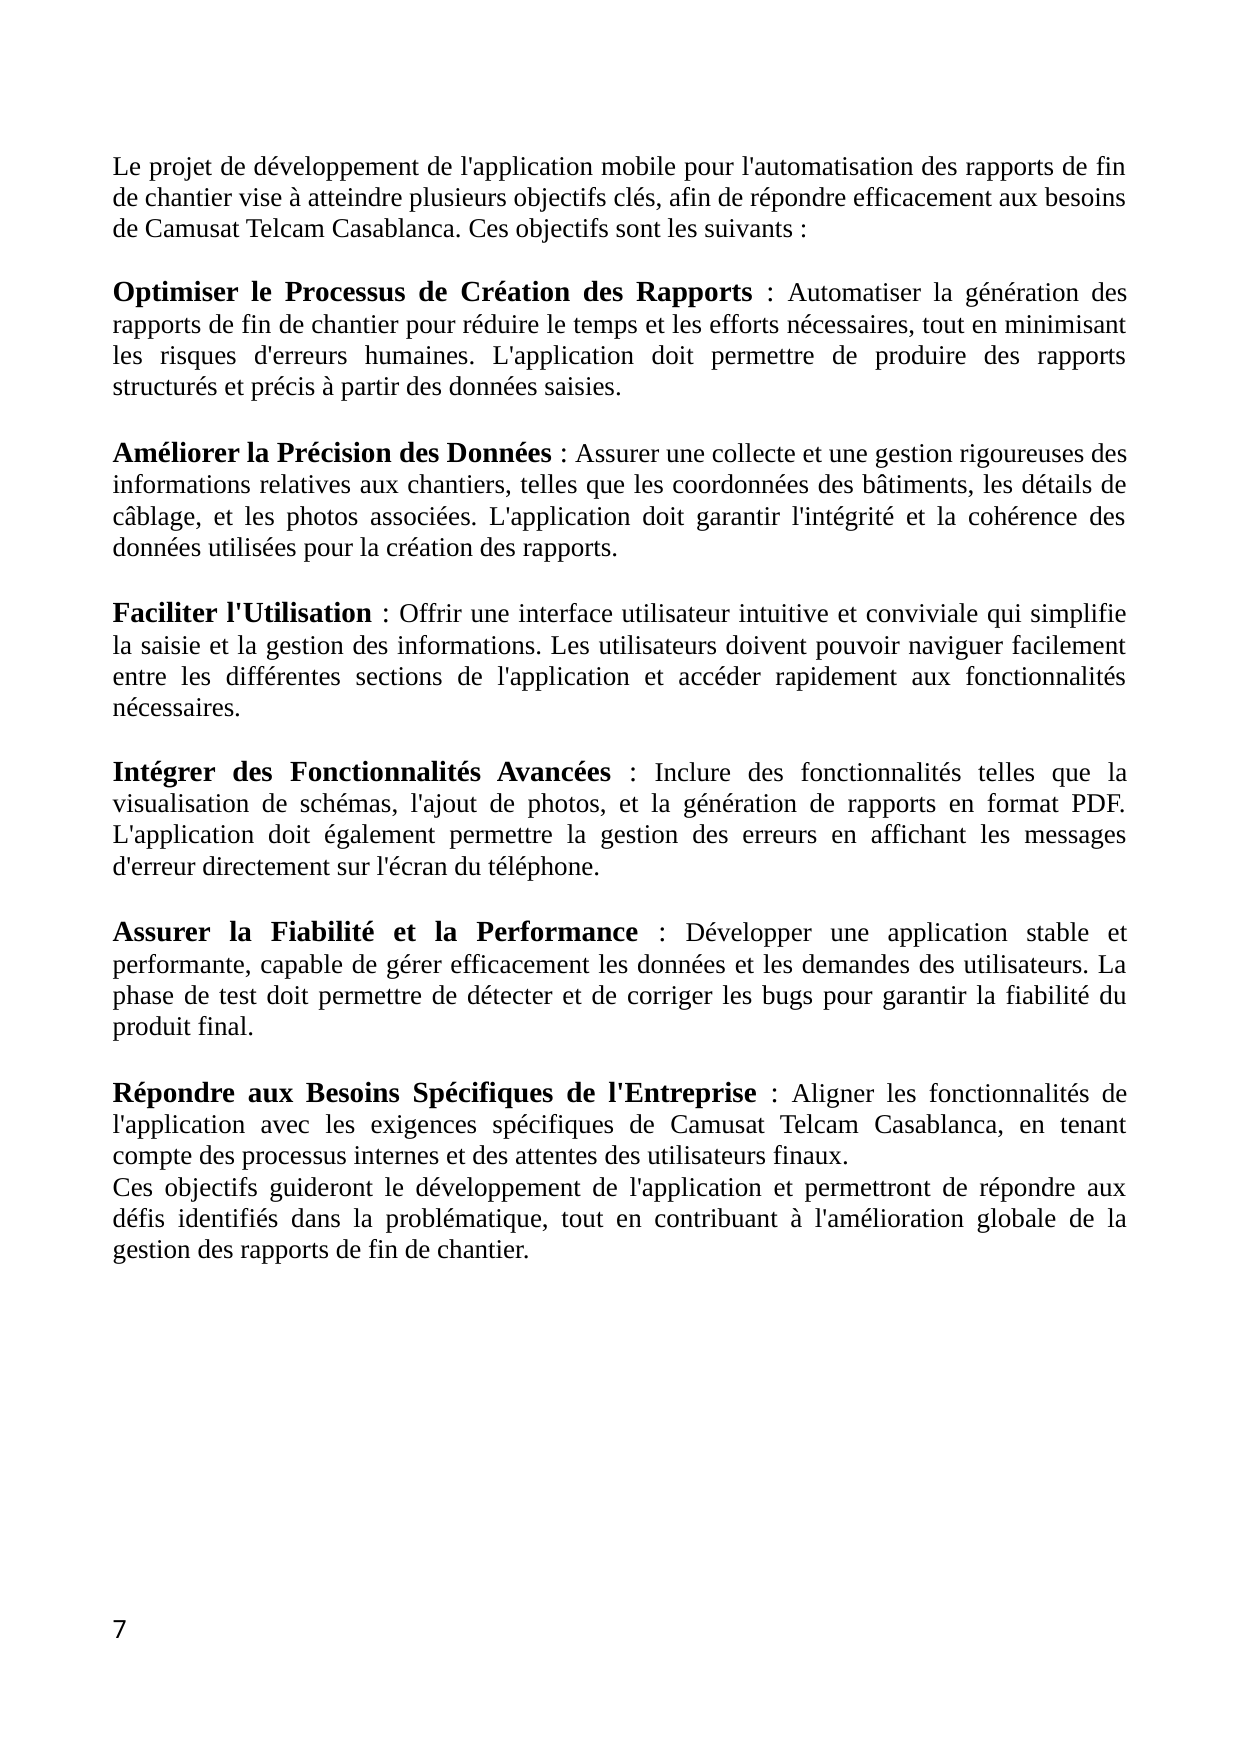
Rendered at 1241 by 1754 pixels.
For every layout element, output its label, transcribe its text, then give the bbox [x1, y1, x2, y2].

text Améliorer la Précision des Données : Assurer une collecte et une gestion rigoureuses des informations relatives aux chantiers, telles que les coordonnées des bâtiments, les détails de câblage, et les photos associées. L'application doit garantir l'intégrité et la cohérence des données utilisées pour la création des rapports. [112, 435, 1128, 562]
text Répondre aux Besoins Spécifiques de l'Entreprise : Aligner les fonctionnalités de l'application avec les exigences spécifiques de Camusat Telcam Casablanca, en tenant compte des processus internes et des attentes des utilisateurs finaux. [112, 1075, 1128, 1171]
text Ces objectifs guideront le développement de l'application et permettront de répondre aux défis identifiés dans la problématique, tout en contribuant à l'amélioration globale de la gestion des rapports de fin de chantier. [112, 1171, 1128, 1264]
text Assurer la Fiabilité et la Performance : Développer une application stable et performante, capable de gérer efficacement les données et les demandes des utilisateurs. La phase de test doit permettre de détecter et de corriger les bugs pour garantir la fiabilité du produit final. [112, 914, 1128, 1041]
text Intégrer des Fonctionnalités Avancées : Inclure des fonctionnalités telles que la visualisation de schémas, l'ajout de photos, et la génération de rapports en format PDF. L'application doit également permettre la gestion des erreurs en affichant les messages d'erreur directement sur l'écran du téléphone. [112, 754, 1128, 881]
text Le projet de développement de l'application mobile pour l'automatisation des rapports de fin de chantier vise à atteindre plusieurs objectifs clés, afin de répondre efficacement aux besoins de Camusat Telcam Casablanca. Ces objectifs sont les suivants : [112, 150, 1128, 243]
text Optimiser le Processus de Création des Rapports : Automatiser la génération des rapports de fin de chantier pour réduire le temps et les efforts nécessaires, tout en minimisant les risques d'erreurs humaines. L'application doit permettre de produire des rapports structurés et précis à partir des données saisies. [112, 274, 1128, 402]
text Faciliter l'Utilisation : Offrir une interface utilisateur intuitive et conviviale qui simplifie la saisie et la gestion des informations. Les utilisateurs doivent pouvoir naviguer facilement entre les différentes sections de l'application et accéder rapidement aux fonctionnalités nécessaires. [112, 596, 1128, 723]
